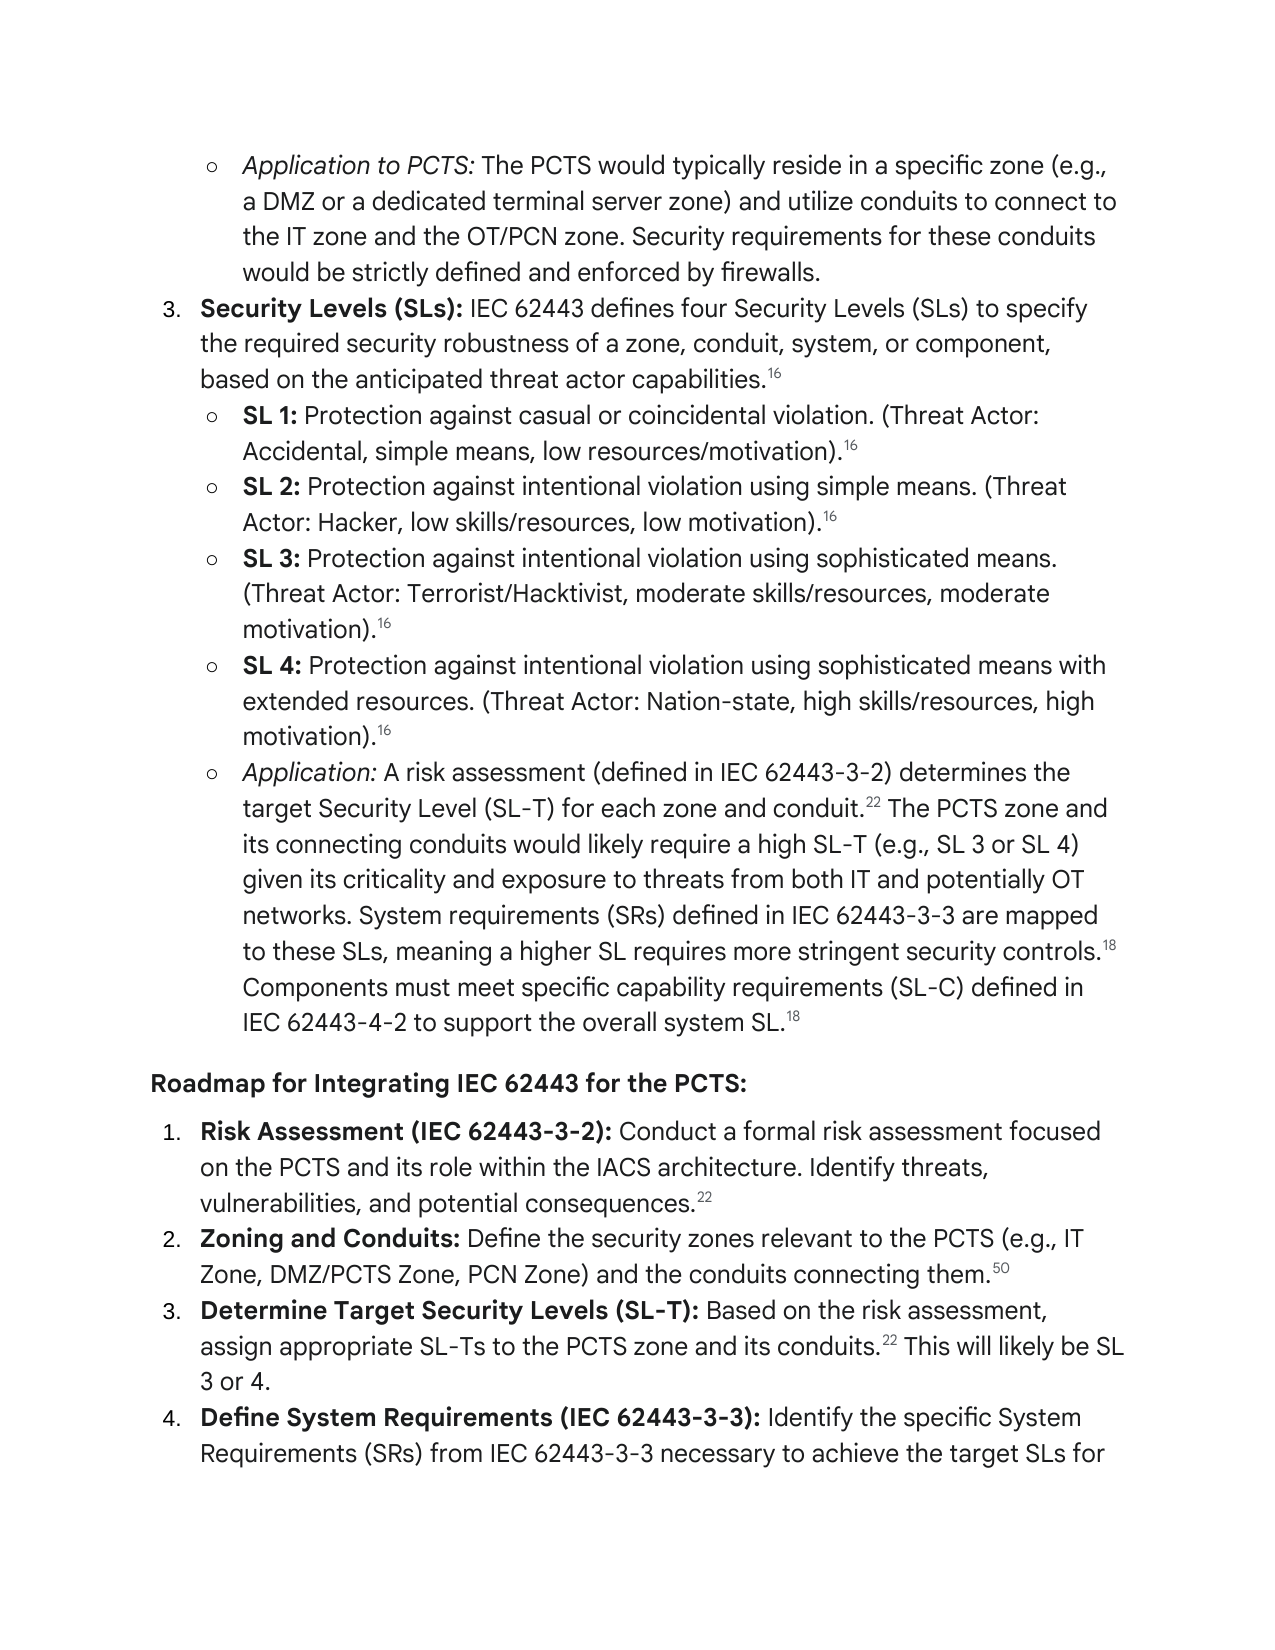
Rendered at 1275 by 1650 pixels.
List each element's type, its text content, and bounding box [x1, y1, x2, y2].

list Security Levels (SLs): IEC 62443 defines four Security Levels (SLs) to specify the required security robustness of a zone, conduit, system, or component, based on the anticipated threat actor capabilities.16 [162, 293, 1125, 396]
list SL 2: Protection against intentional violation using simple means. (Threat Actor: Hacker, low skills/resources, low motivation).16 [205, 472, 1125, 539]
list Zoning and Conduits: Define the security zones relevant to the PCTS (e.g., IT Zone, DMZ/PCTS Zone, PCN Zone) and the conduits connecting them.50 [162, 1224, 1125, 1291]
list Application to PCTS: The PCTS would typically reside in a specific zone (e.g., a DMZ or a dedicated terminal server zone) and utilize conduits to connect to the IT zone and the OT/PCN zone. Security requirements for these conduits would be strictly defined and enforced by firewalls. [205, 150, 1125, 288]
list SL 3: Protection against intentional violation using sophisticated means. (Threat Actor: Terrorist/Hacktivist, moderate skills/resources, moderate motivation).16 [205, 543, 1125, 646]
list Risk Assessment (IEC 62443-3-2): Conduct a formal risk assessment focused on the PCTS and its role within the IACS architecture. Identify threats, vulnerabilities, and potential consequences.22 [162, 1116, 1125, 1219]
list Determine Target Security Levels (SL-T): Based on the risk assessment, assign appropriate SL-Ts to the PCTS zone and its conduits.22 This will likely be SL 3 or 4. [162, 1295, 1125, 1398]
list SL 4: Protection against intentional violation using sophisticated means with extended resources. (Threat Actor: Nation-state, high skills/resources, high motivation).16 [205, 650, 1125, 753]
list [162, 1402, 1125, 1469]
list SL 1: Protection against casual or coincidental violation. (Threat Actor: Accidental, simple means, low resources/motivation).16 [205, 400, 1125, 467]
list Application: A risk assessment (defined in IEC 62443-3-2) determines the target Security Level (SL-T) for each zone and conduit.22 The PCTS zone and its connecting conduits would likely require a high SL-T (e.g., SL 3 or SL 4) given its criticality and exposure to threats from both IT and potentially OT networks. System requirements (SRs) defined in IEC 62443-3-3 are mapped to these SLs, meaning a higher SL requires more stringent security controls.18 Components must meet specific capability requirements (SL-C) defined in IEC 62443-4-2 to support the overall system SL.18 [205, 757, 1125, 1039]
text Roadmap for Integrating IEC 62443 for the PCTS: [150, 1068, 1125, 1099]
